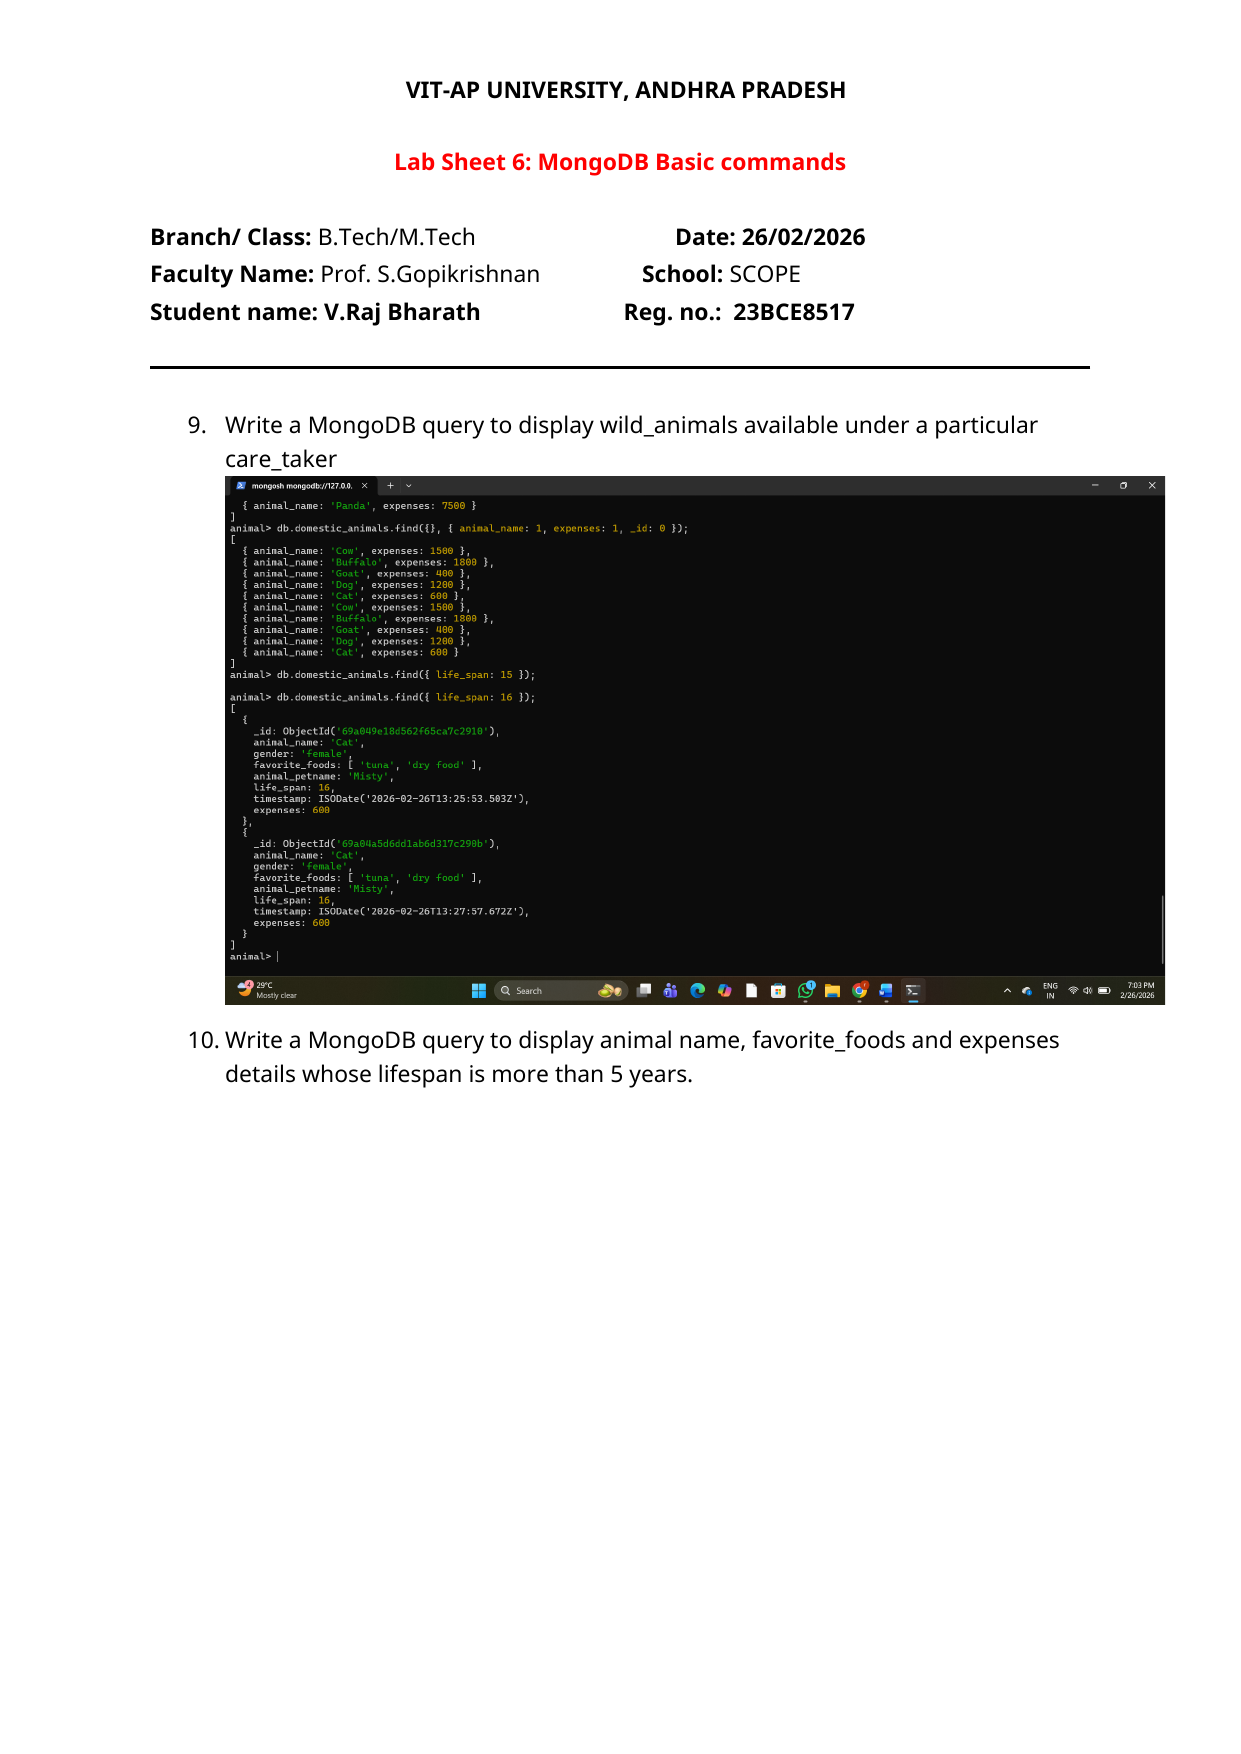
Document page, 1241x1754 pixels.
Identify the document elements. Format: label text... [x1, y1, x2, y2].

list Write a MongoDB query to display animal name, favorite_foods and expenses details whose lifespan is more than 5 years. [187, 1024, 1090, 1089]
picture [225, 476, 1166, 1005]
